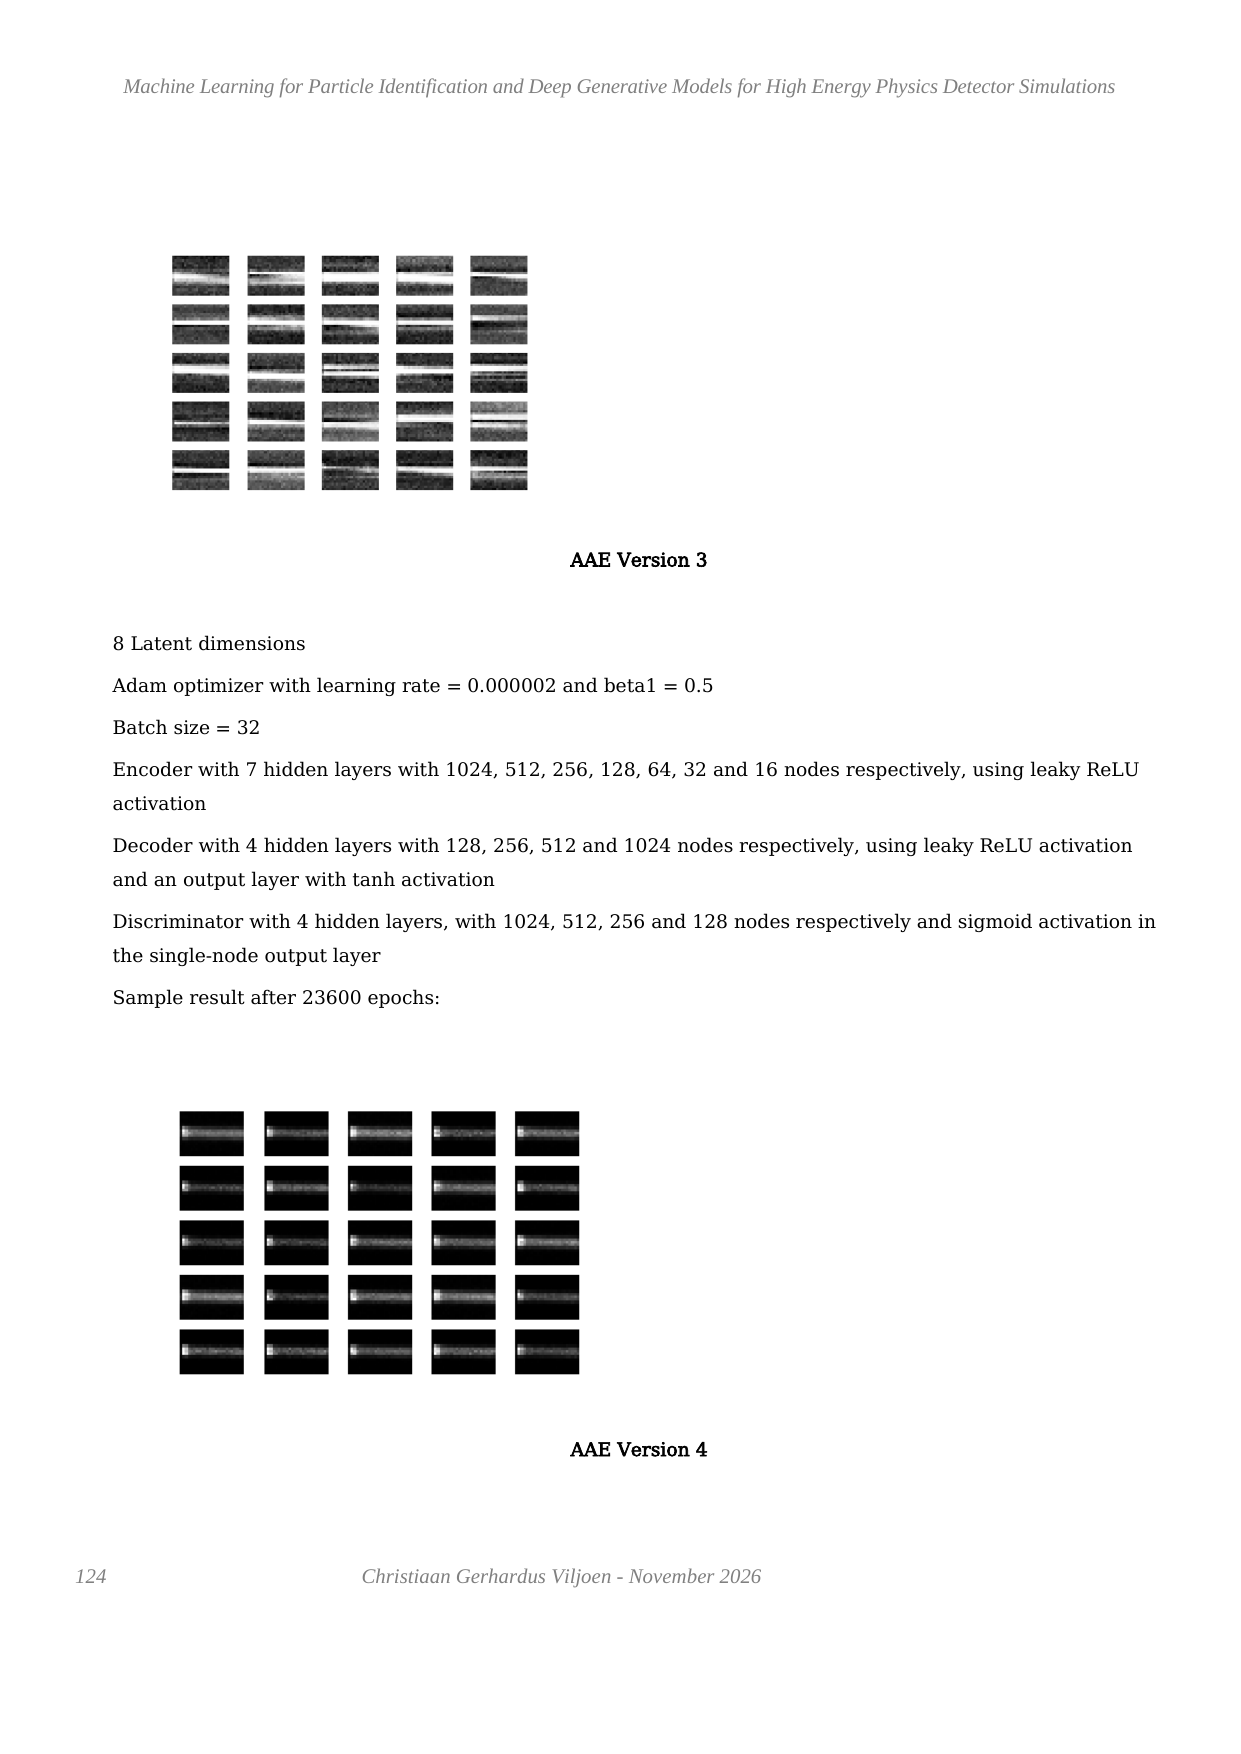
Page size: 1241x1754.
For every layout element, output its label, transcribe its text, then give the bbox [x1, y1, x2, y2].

text Batch size = 32 [112, 716, 1165, 738]
text Adam optimizer with learning rate = 0.000002 and beta1 = 0.5 [112, 674, 1165, 696]
text AAE Version 4 [112, 1437, 1165, 1460]
text 8 Latent dimensions [112, 632, 1165, 654]
text Discriminator with 4 hidden layers, with 1024, 512, 256 and 128 nodes respectively and sigmoid activation in the single-node output layer [112, 910, 1165, 966]
text Encoder with 7 hidden layers with 1024, 512, 256, 128, 64, 32 and 16 nodes respectively, using leaky ReLU activation [112, 758, 1165, 814]
picture [112, 219, 577, 529]
text AAE Version 3 [112, 548, 1165, 570]
text Sample result after 23600 epochs: [112, 986, 1165, 1008]
picture [112, 1069, 635, 1418]
text Decoder with 4 hidden layers with 128, 256, 512 and 1024 nodes respectively, using leaky ReLU activation and an output layer with tanh activation [112, 834, 1165, 890]
